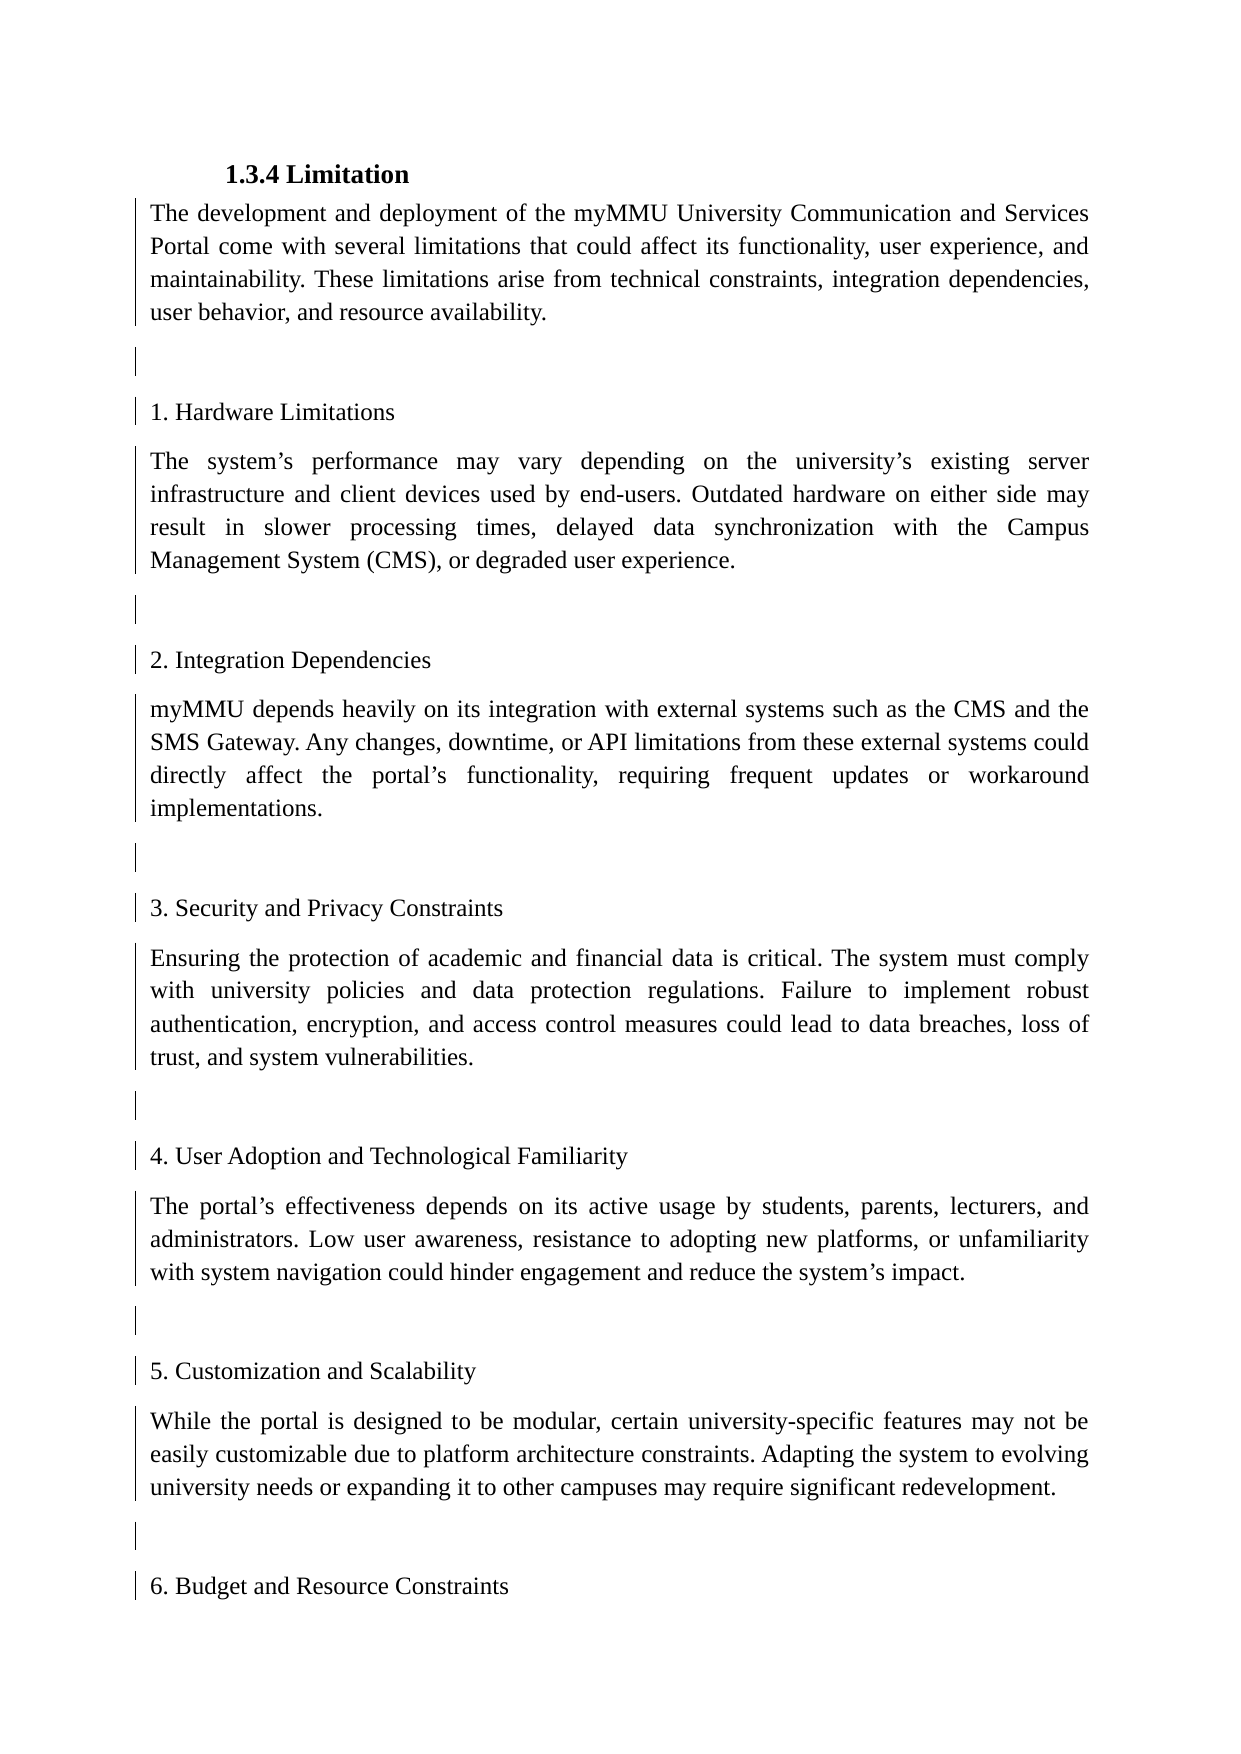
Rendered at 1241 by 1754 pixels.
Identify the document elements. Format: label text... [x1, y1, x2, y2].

text 3. Security and Privacy Constraints [150, 893, 1090, 922]
text 5. Customization and Scalability [150, 1356, 1090, 1385]
text 4. User Adoption and Technological Familiarity [150, 1141, 1090, 1170]
text While the portal is designed to be modular, certain university-specific features may not be easily customizable due to platform architecture constraints. Adapting the system to evolving university needs or expanding it to other campuses may require significant redevelopment. [150, 1406, 1090, 1501]
text The system’s performance may vary depending on the university’s existing server infrastructure and client devices used by end-users. Outdated hardware on either side may result in slower processing times, delayed data synchronization with the Campus Management System (CMS), or degraded user experience. [150, 446, 1090, 574]
text 6. Budget and Resource Constraints [150, 1571, 1090, 1600]
text The development and deployment of the myMMU University Communication and Services Portal come with several limitations that could affect its functionality, user experience, and maintainability. These limitations arise from technical constraints, integration dependencies, user behavior, and resource availability. [150, 198, 1090, 326]
text 1. Hardware Limitations [150, 397, 1090, 425]
text The portal’s effectiveness depends on its active usage by students, parents, lecturers, and administrators. Low user awareness, resistance to adopting new platforms, or unfamiliarity with system navigation could hinder engagement and reduce the system’s impact. [150, 1191, 1090, 1286]
subtitle 1.3.4 Limitation [150, 158, 1090, 189]
text 2. Integration Dependencies [150, 645, 1090, 673]
text Ensuring the protection of academic and financial data is critical. The system must comply with university policies and data protection regulations. Failure to implement robust authentication, encryption, and access control measures could lead to data breaches, loss of trust, and system vulnerabilities. [150, 943, 1090, 1070]
text myMMU depends heavily on its integration with external systems such as the CMS and the SMS Gateway. Any changes, downtime, or API limitations from these external systems could directly affect the portal’s functionality, requiring frequent updates or workaround implementations. [150, 694, 1090, 822]
